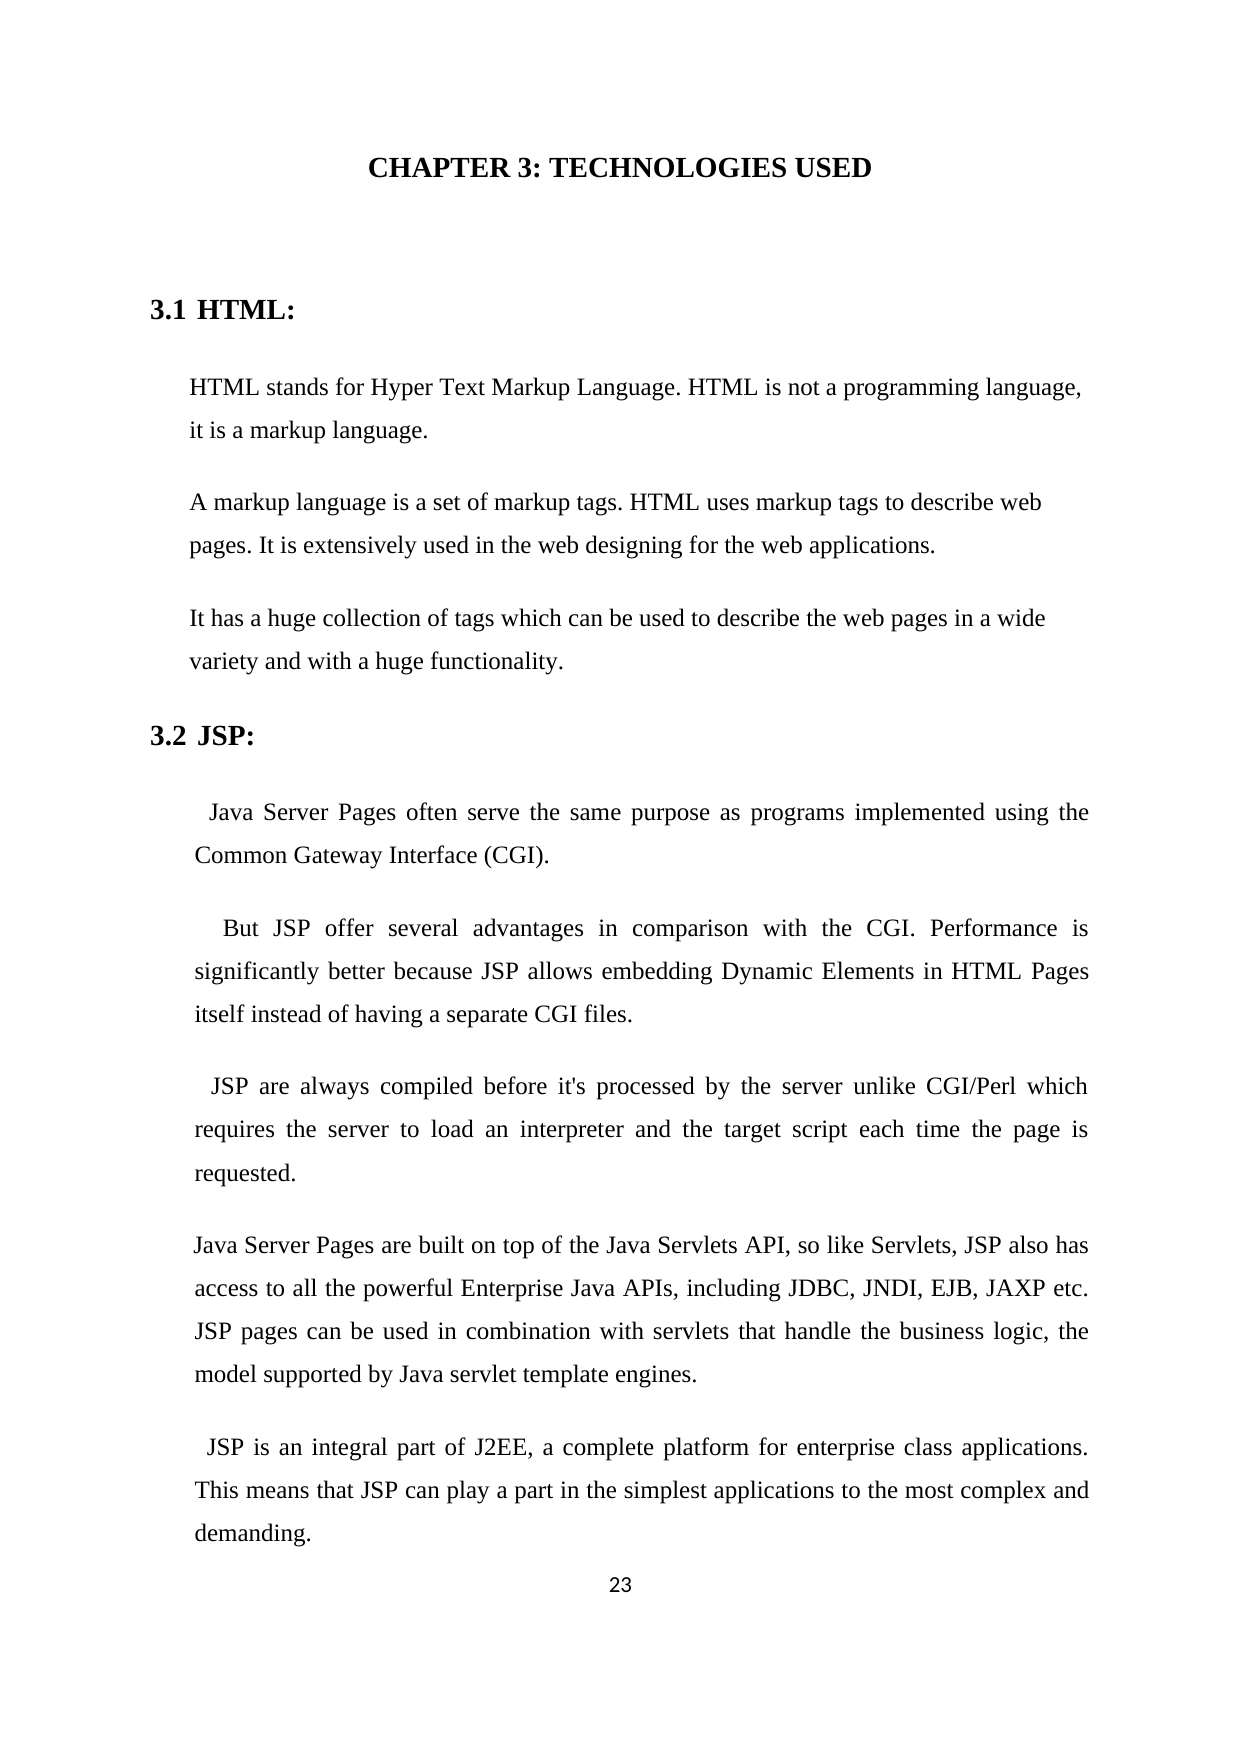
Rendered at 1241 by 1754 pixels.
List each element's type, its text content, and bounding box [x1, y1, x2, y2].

text A markup language is a set of markup tags. HTML uses markup tags to describe web pages. It is extensively used in the web designing for the web applications. [189, 487, 1090, 559]
text JSP are always compiled before it's processed by the server unlike CGI/Perl which requires the server to load an interpreter and the target script each time the page is requested. [179, 1071, 1090, 1186]
text JSP is an integral part of J2EE, a complete platform for enterprise class applications. This means that JSP can play a part in the simplest applications to the most complex and demanding. [179, 1432, 1090, 1547]
text Java Server Pages often serve the same purpose as programs implemented using the Common Gateway Interface (CGI). [179, 797, 1090, 869]
text But JSP offer several advantages in comparison with the CGI. Performance is significantly better because JSP allows embedding Dynamic Elements in HTML Pages itself instead of having a separate CGI files. [179, 913, 1090, 1028]
text HTML stands for Hyper Text Markup Language. HTML is not a programming language, it is a markup language. [189, 372, 1090, 444]
text Java Server Pages are built on top of the Java Servlets API, so like Servlets, JSP also has access to all the powerful Enterprise Java APIs, including JDBC, JNDI, EJB, JAXP etc. JSP pages can be used in combination with servlets that handle the business logic, the model supported by Java servlet template engines. [179, 1230, 1090, 1388]
text CHAPTER 3: TECHNOLOGIES USED [150, 150, 1090, 183]
list HTML: [150, 292, 1090, 326]
text It has a huge collection of tags which can be used to describe the web pages in a wide variety and with a huge functionality. [189, 603, 1090, 674]
list JSP: [150, 718, 1090, 752]
